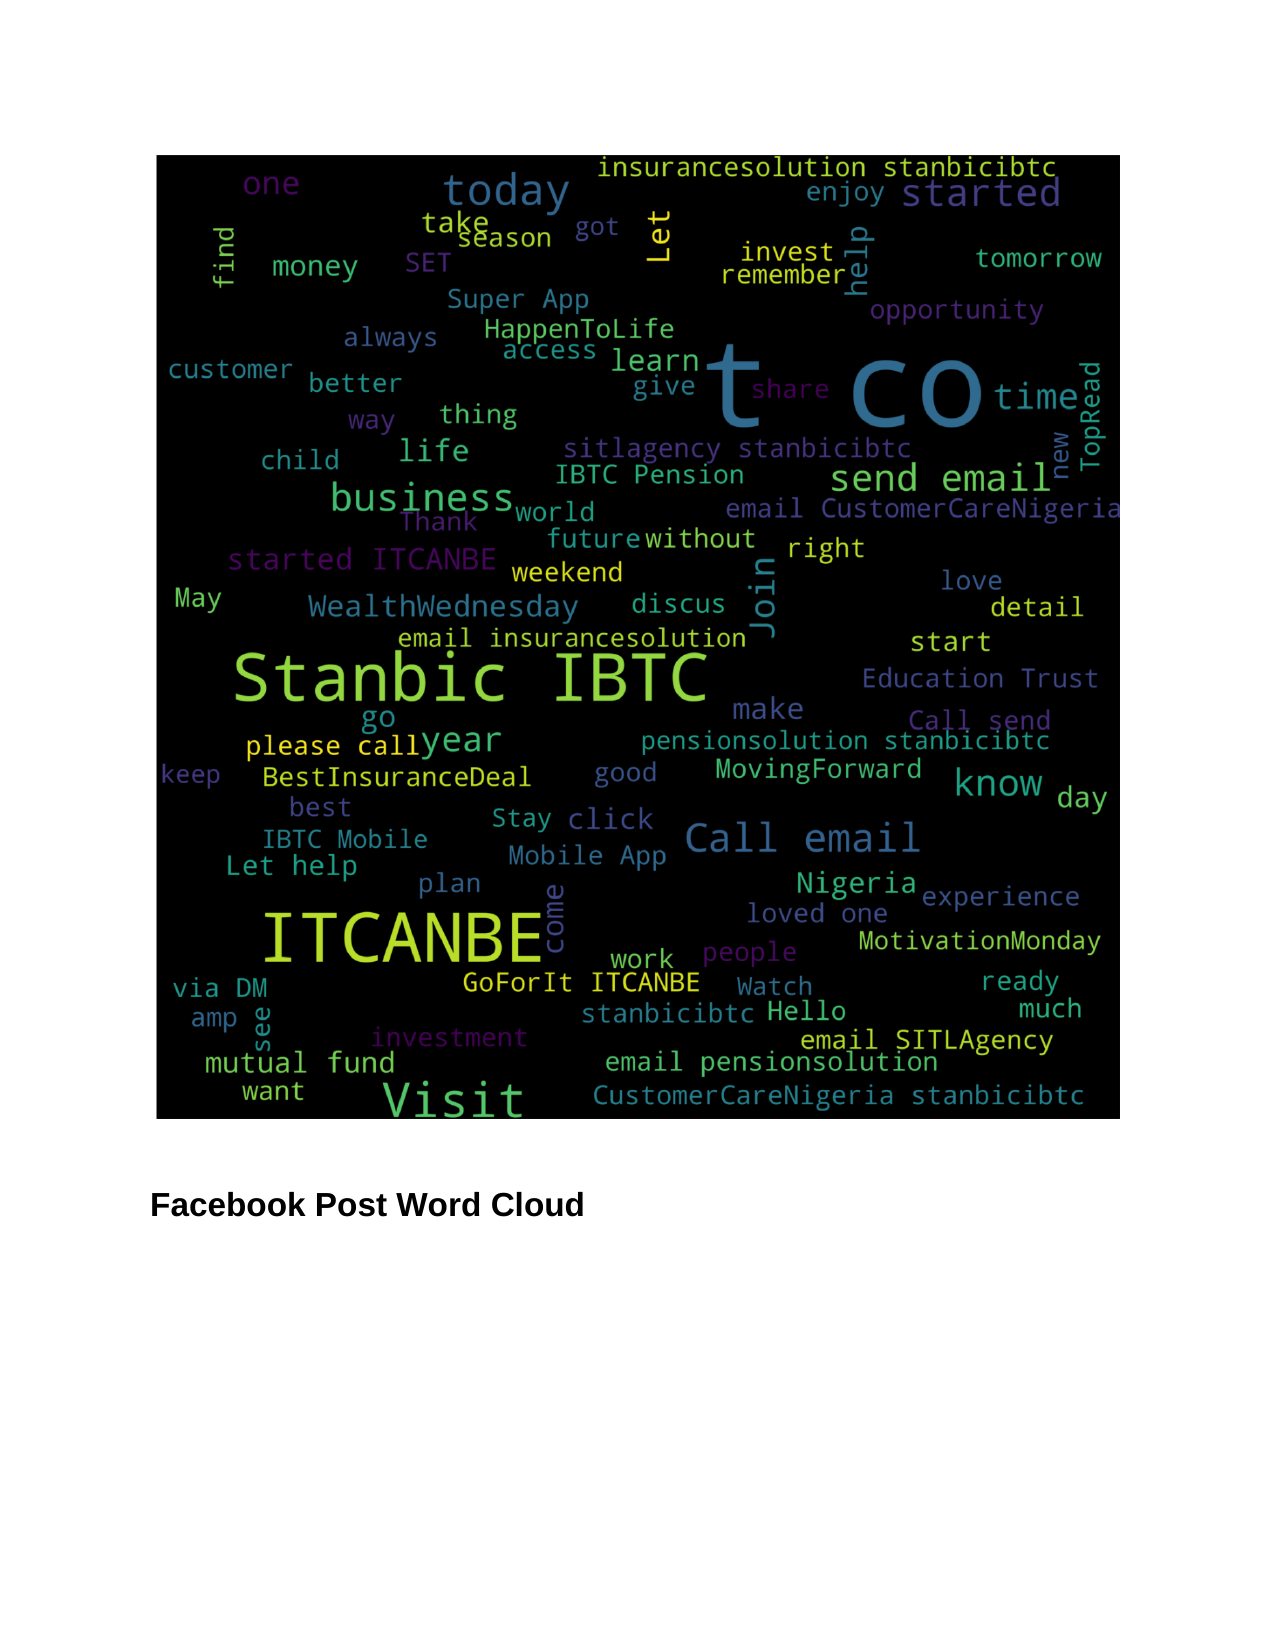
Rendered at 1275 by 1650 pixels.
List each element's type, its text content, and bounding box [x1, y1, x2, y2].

subtitle Facebook Post Word Cloud [150, 1185, 1125, 1224]
picture [150, 150, 1125, 1125]
